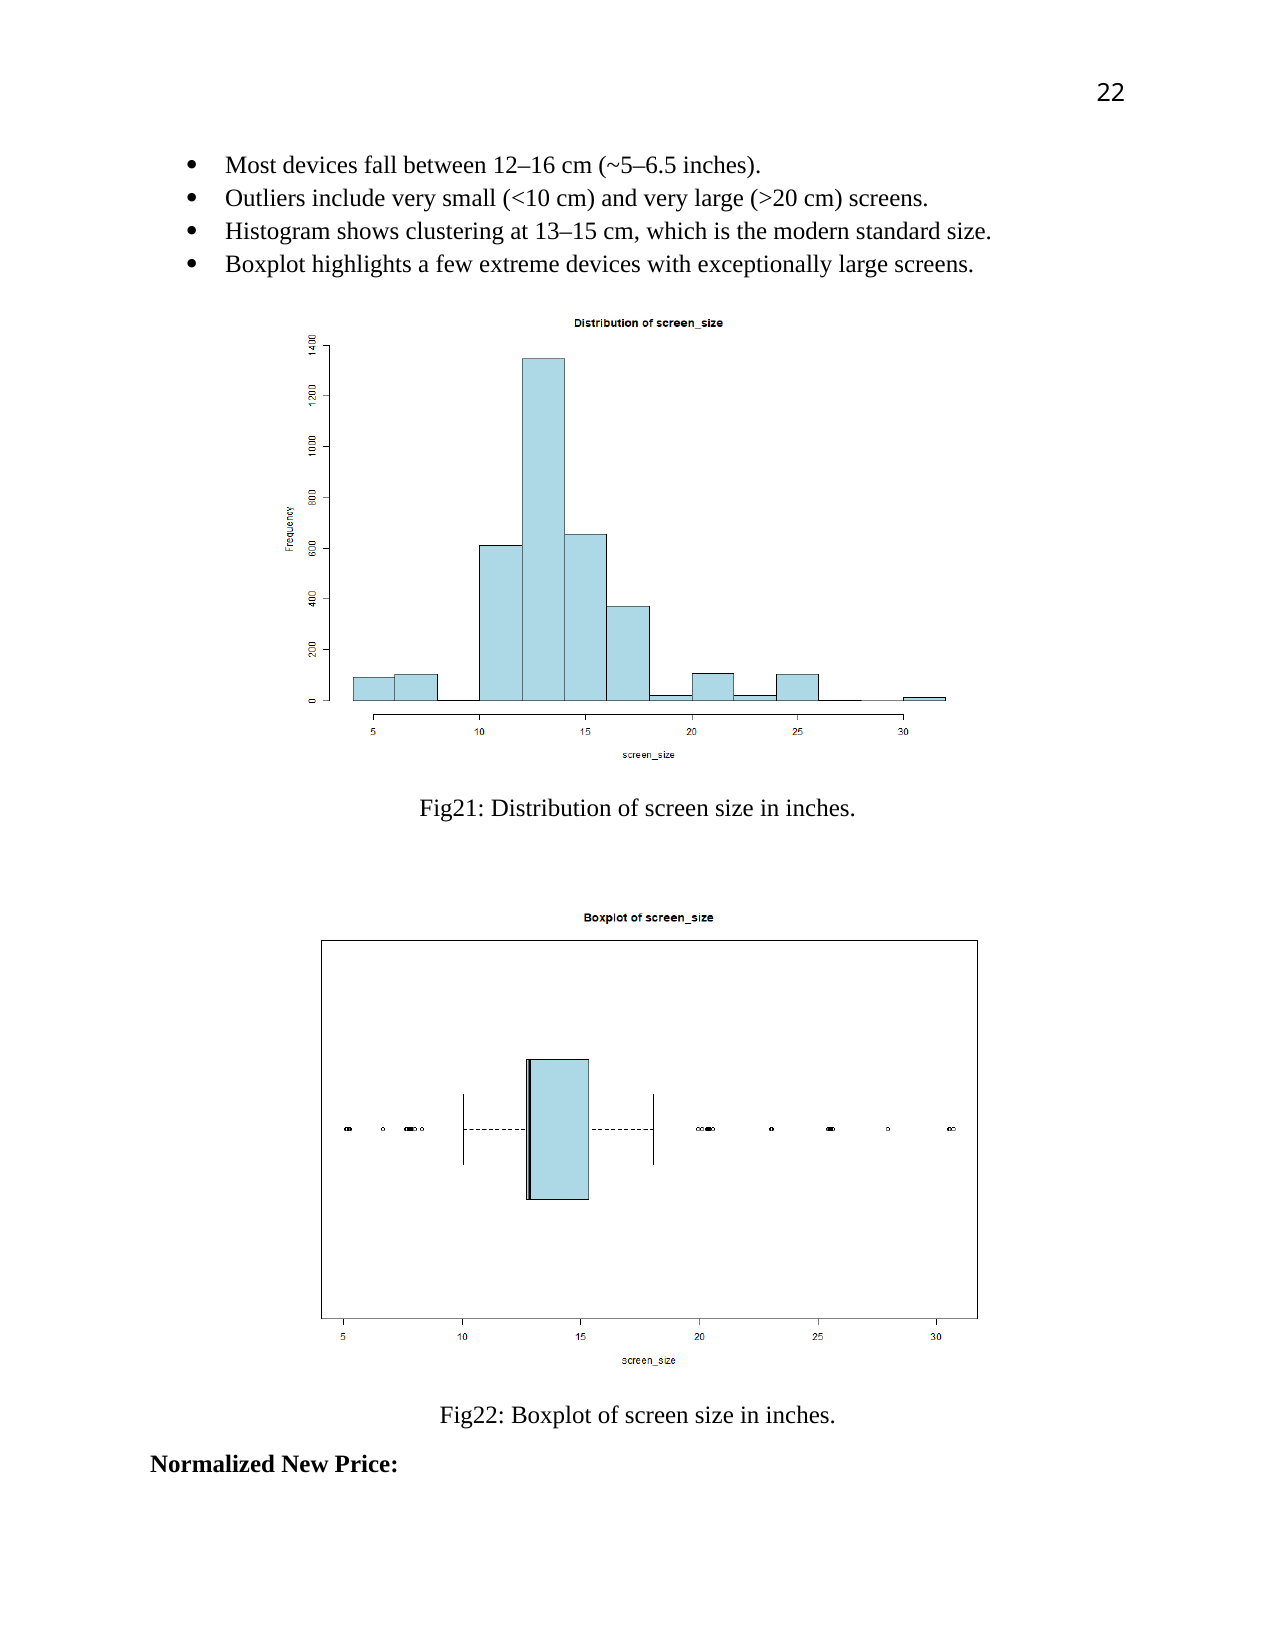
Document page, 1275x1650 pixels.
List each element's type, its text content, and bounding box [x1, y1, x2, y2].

text Normalized New Price: [150, 1449, 1125, 1478]
list Outliers include very small (<10 cm) and very large (>20 cm) screens. [187, 183, 1125, 212]
list Most devices fall between 12–16 cm (~5–6.5 inches). [187, 150, 1125, 179]
picture [273, 892, 1002, 1378]
list Histogram shows clustering at 13–15 cm, which is the modern standard size. [187, 216, 1125, 245]
text Fig22: Boxplot of screen size in inches. [150, 1400, 1125, 1428]
list Boxplot highlights a few extreme devices with exceptionally large screens. [187, 249, 1125, 278]
text Fig21: Distribution of screen size in inches. [150, 793, 1125, 822]
picture [282, 298, 993, 772]
